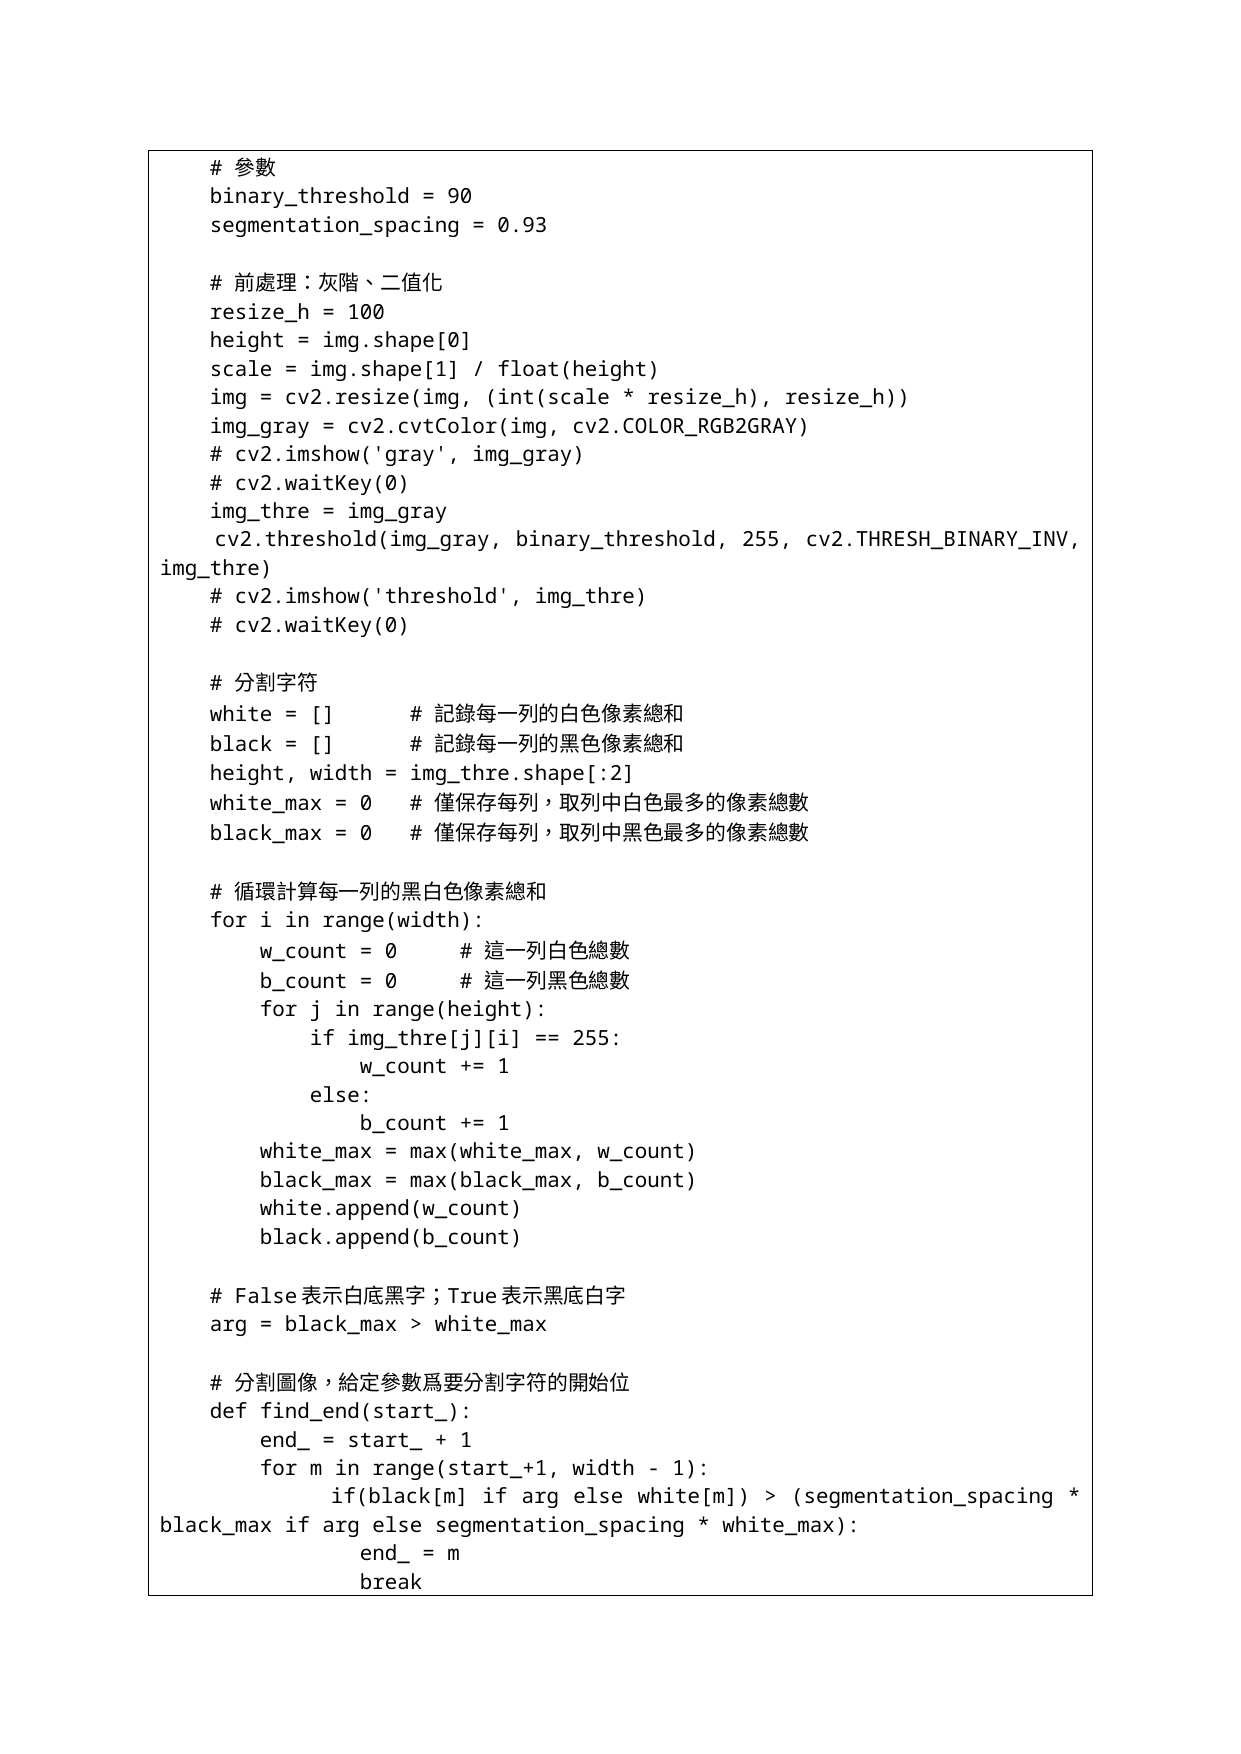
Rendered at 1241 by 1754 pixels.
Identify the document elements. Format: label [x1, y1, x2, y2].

table_cell [149, 151, 1092, 1595]
